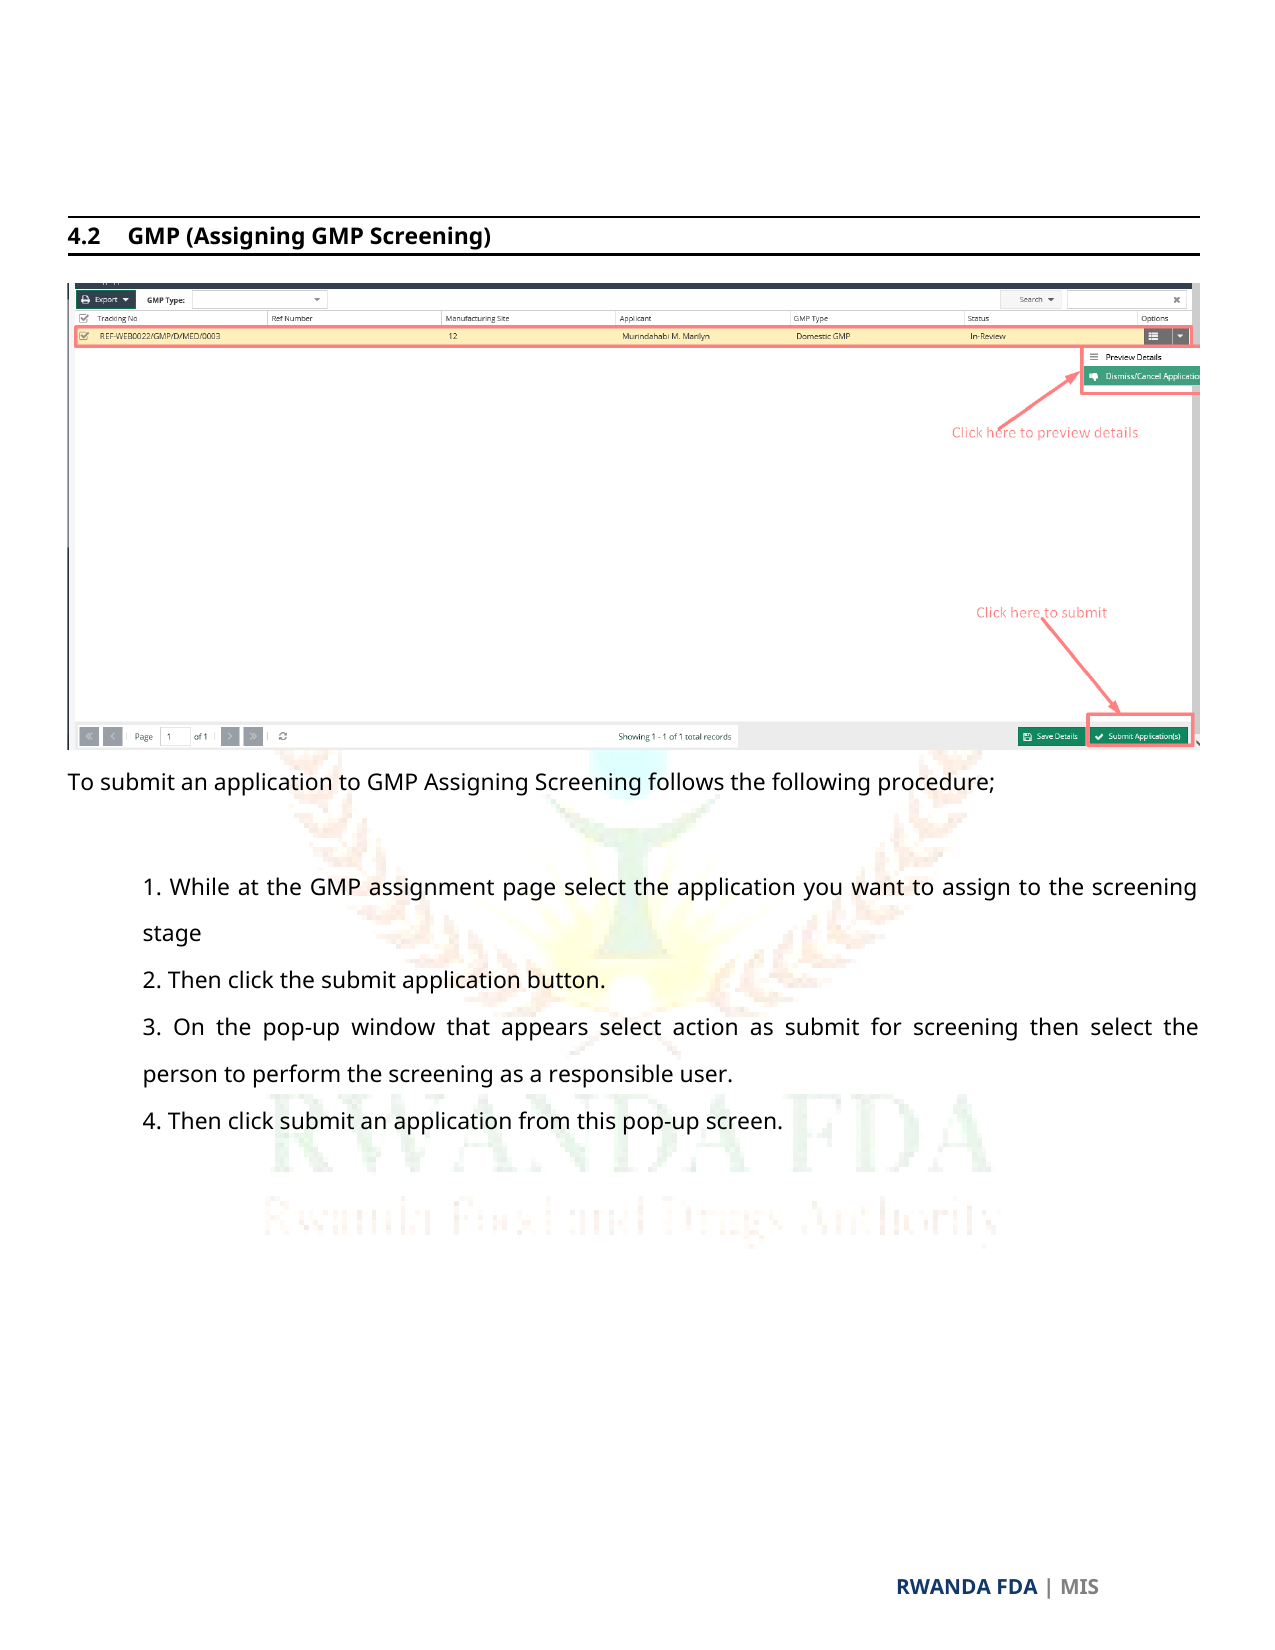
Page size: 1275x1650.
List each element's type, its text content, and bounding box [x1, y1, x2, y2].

subtitle GMP (Assigning GMP Screening) [67, 217, 1200, 256]
text To submit an application to GMP Assigning Screening follows the following procedure; [67, 766, 1200, 797]
text 3. On the pop-up window that appears select action as submit for screening then select the person to perform the screening as a responsible user. [142, 1011, 1200, 1089]
picture [67, 283, 1200, 750]
text 1. While at the GMP assignment page select the application you want to assign to the screening stage [142, 870, 1200, 948]
text 2. Then click the submit application button. [142, 964, 1200, 995]
text 4. Then click submit an application from this pop-up screen. [142, 1105, 1200, 1136]
